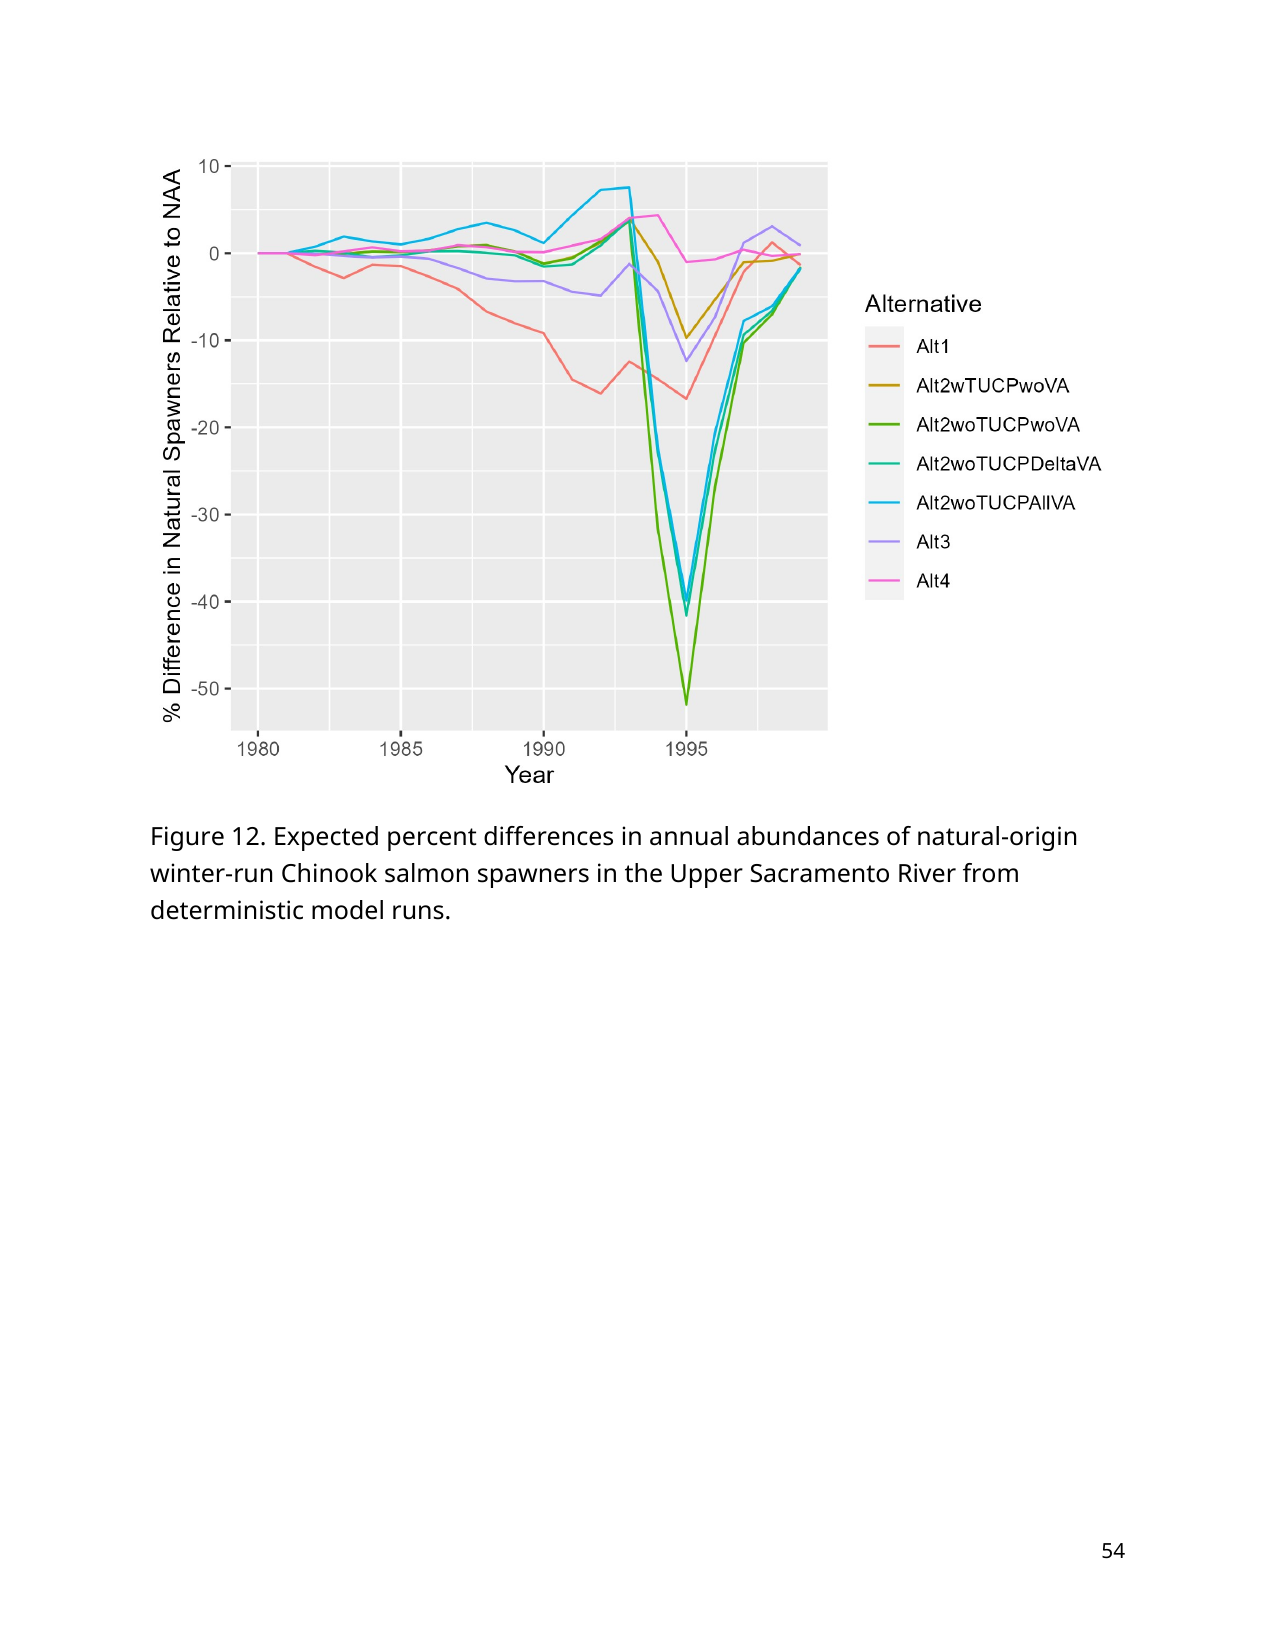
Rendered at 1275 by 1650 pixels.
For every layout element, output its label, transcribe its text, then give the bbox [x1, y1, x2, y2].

text Figure 12. Expected percent differences in annual abundances of natural-origin winter-run Chinook salmon spawners in the Upper Sacramento River from deterministic model runs. [150, 819, 1125, 926]
picture [150, 150, 1125, 800]
